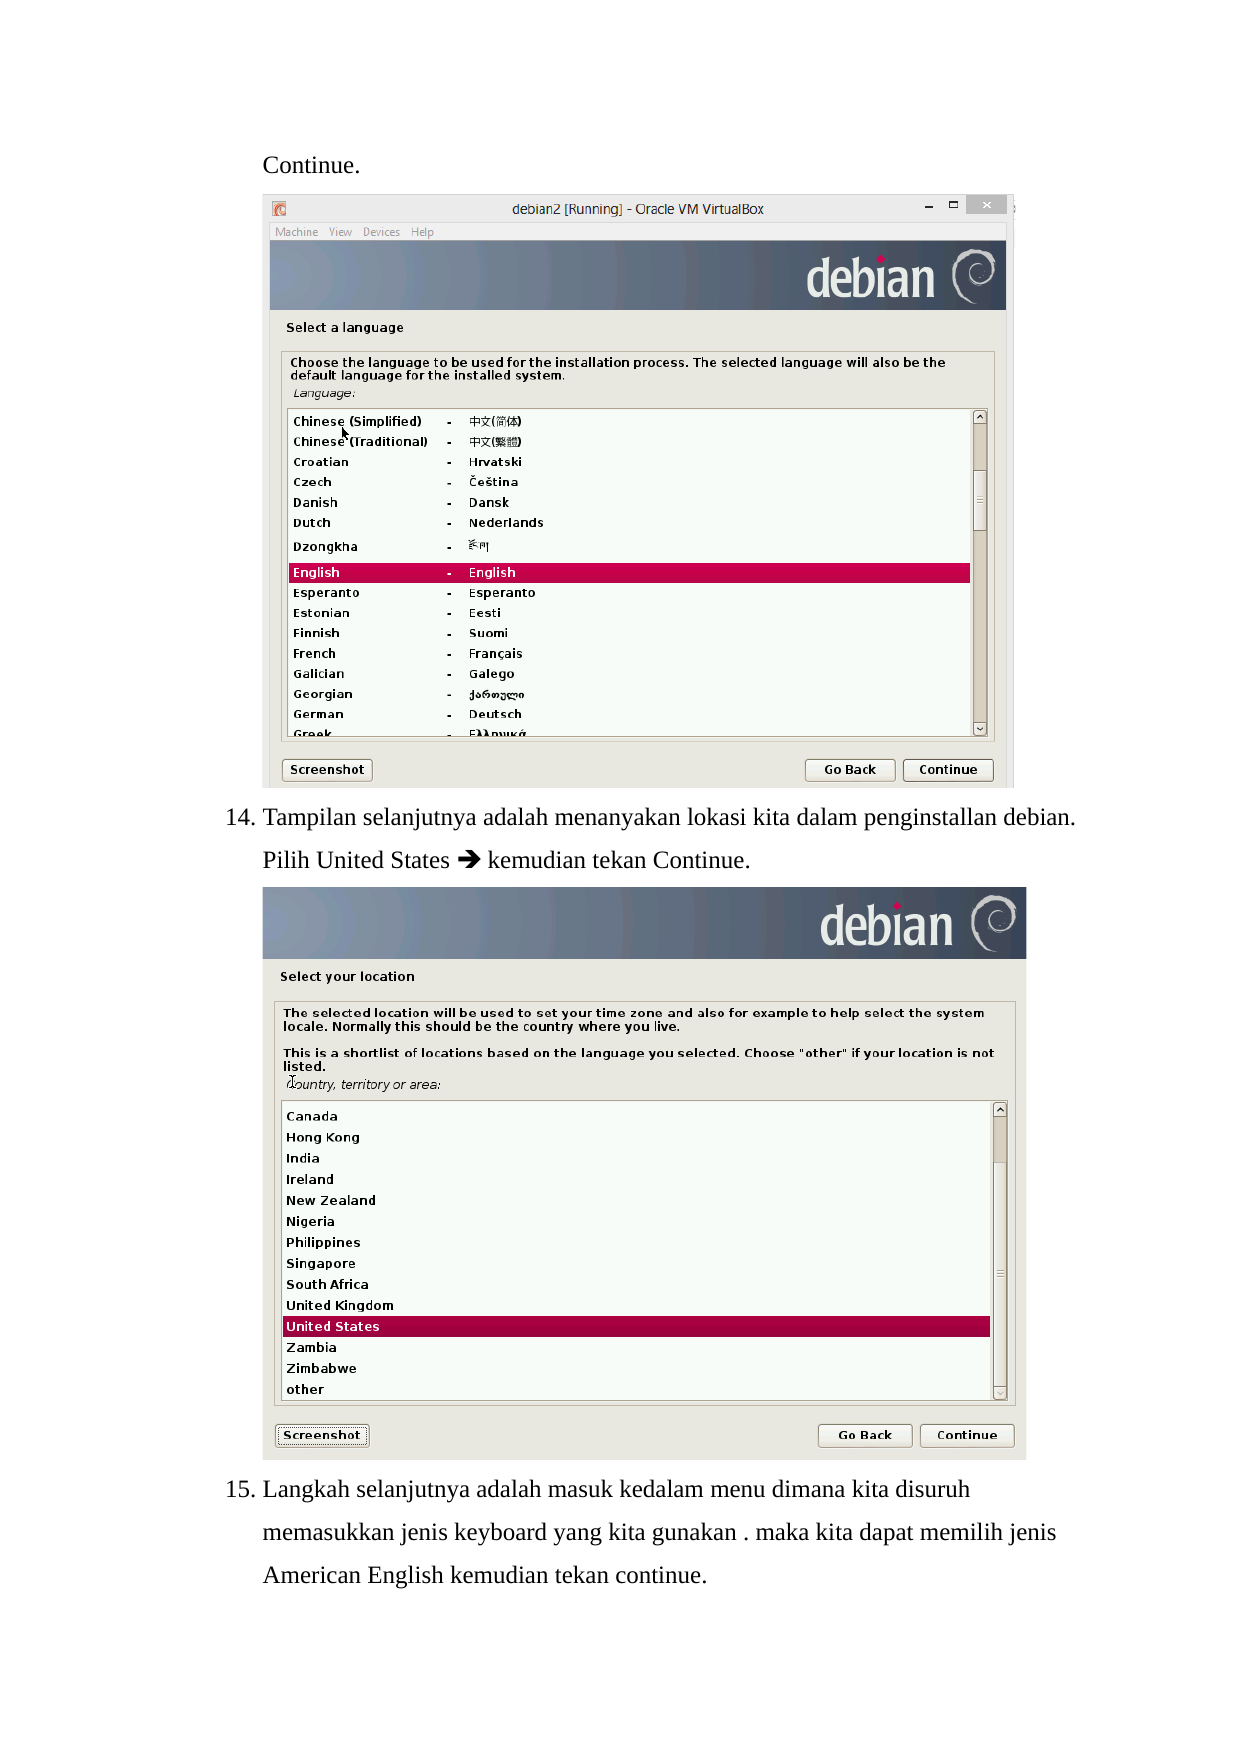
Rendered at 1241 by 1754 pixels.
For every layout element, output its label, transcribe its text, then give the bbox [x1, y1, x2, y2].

list Langkah selanjutnya adalah masuk kedalam menu dimana kita disuruh memasukkan jenis keyboard yang kita gunakan . maka kita dapat memilih jenis American English kemudian tekan continue. [225, 1474, 1090, 1589]
picture [262, 193, 1016, 788]
list Tampilan selanjutnya adalah menanyakan lokasi kita dalam penginstallan debian. Pilih United States kemudian tekan Continue. [225, 802, 1090, 873]
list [262, 150, 1090, 179]
picture [262, 887, 1027, 1460]
